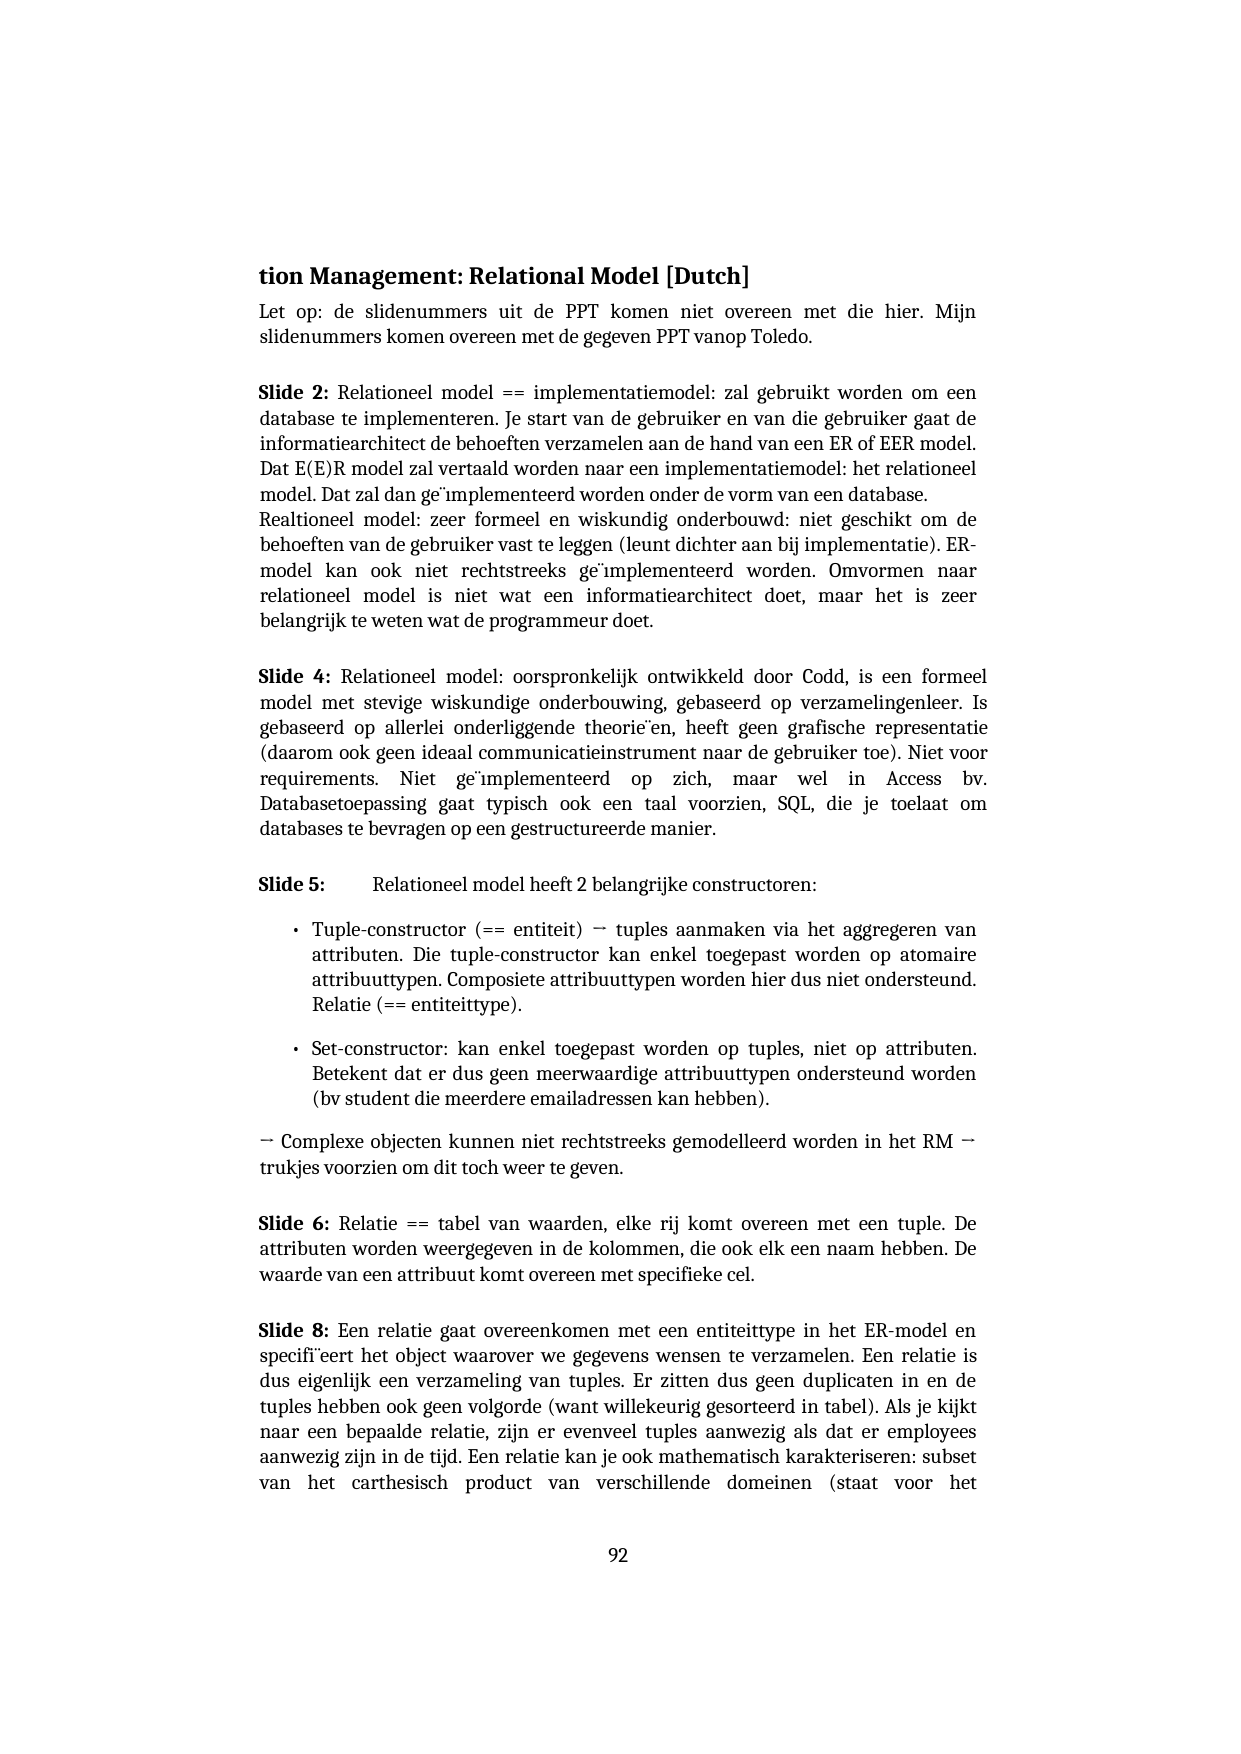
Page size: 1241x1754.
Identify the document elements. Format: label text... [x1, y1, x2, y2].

text Slide 6: Relatie == tabel van waarden, elke rij komt overeen met een tuple. De attributen worden weergegeven in de kolommen, die ook elk een naam hebben. De waarde van een attribuut komt overeen met specifieke cel. [258, 1212, 978, 1286]
text Let op: de slidenummers uit de PPT komen niet overeen met die hier. Mijn slidenummers komen overeen met de gegeven PPT vanop Toledo. [258, 299, 978, 349]
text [258, 1318, 978, 1494]
text Slide 2: Relationeel model == implementatiemodel: zal gebruikt worden om een database te implementeren. Je start van de gebruiker en van die gebruiker gaat de informatiearchitect de behoeften verzamelen aan de hand van een ER of EER model. Dat E(E)R model zal vertaald worden naar een implementatiemodel: het relationeel model. Dat zal dan ge¨ımplementeerd worden onder de vorm van een database. [258, 381, 978, 506]
subtitle tion Management: Relational Model [Dutch] [258, 262, 1024, 291]
text Slide 4: Relationeel model: oorspronkelijk ontwikkeld door Codd, is een formeel model met stevige wiskundige onderbouwing, gebaseerd op verzamelingenleer. Is gebaseerd op allerlei onderliggende theorie¨en, heeft geen grafische representatie (daarom ook geen ideaal communicatieinstrument naar de gebruiker toe). Niet voor requirements. Niet ge¨ımplementeerd op zich, maar wel in Access bv. Databasetoepassing gaat typisch ook een taal voorzien, SQL, die je toelaat om databases te bevragen op een gestructureerde manier. [258, 665, 988, 841]
text → Complexe objecten kunnen niet rechtstreeks gemodelleerd worden in het RM → trukjes voorzien om dit toch weer te geven. [258, 1130, 978, 1179]
list Set-constructor: kan enkel toegepast worden op tuples, niet op attributen. Betekent dat er dus geen meerwaardige attribuuttypen ondersteund worden (bv student die meerdere emailadressen kan hebben). [291, 1036, 978, 1111]
text Slide 5: Relationeel model heeft 2 belangrijke constructoren: [258, 873, 1185, 897]
text Realtioneel model: zeer formeel en wiskundig onderbouwd: niet geschikt om de behoeften van de gebruiker vast te leggen (leunt dichter aan bij implementatie). ER-model kan ook niet rechtstreeks ge¨ımplementeerd worden. Omvormen naar relationeel model is niet wat een informatiearchitect doet, maar het is zeer belangrijk te weten wat de programmeur doet. [258, 508, 978, 633]
list Tuple-constructor (== entiteit) → tuples aanmaken via het aggregeren van attributen. Die tuple-constructor kan enkel toegepast worden op atomaire attribuuttypen. Composiete attribuuttypen worden hier dus niet ondersteund. Relatie (== entiteittype). [291, 917, 978, 1017]
